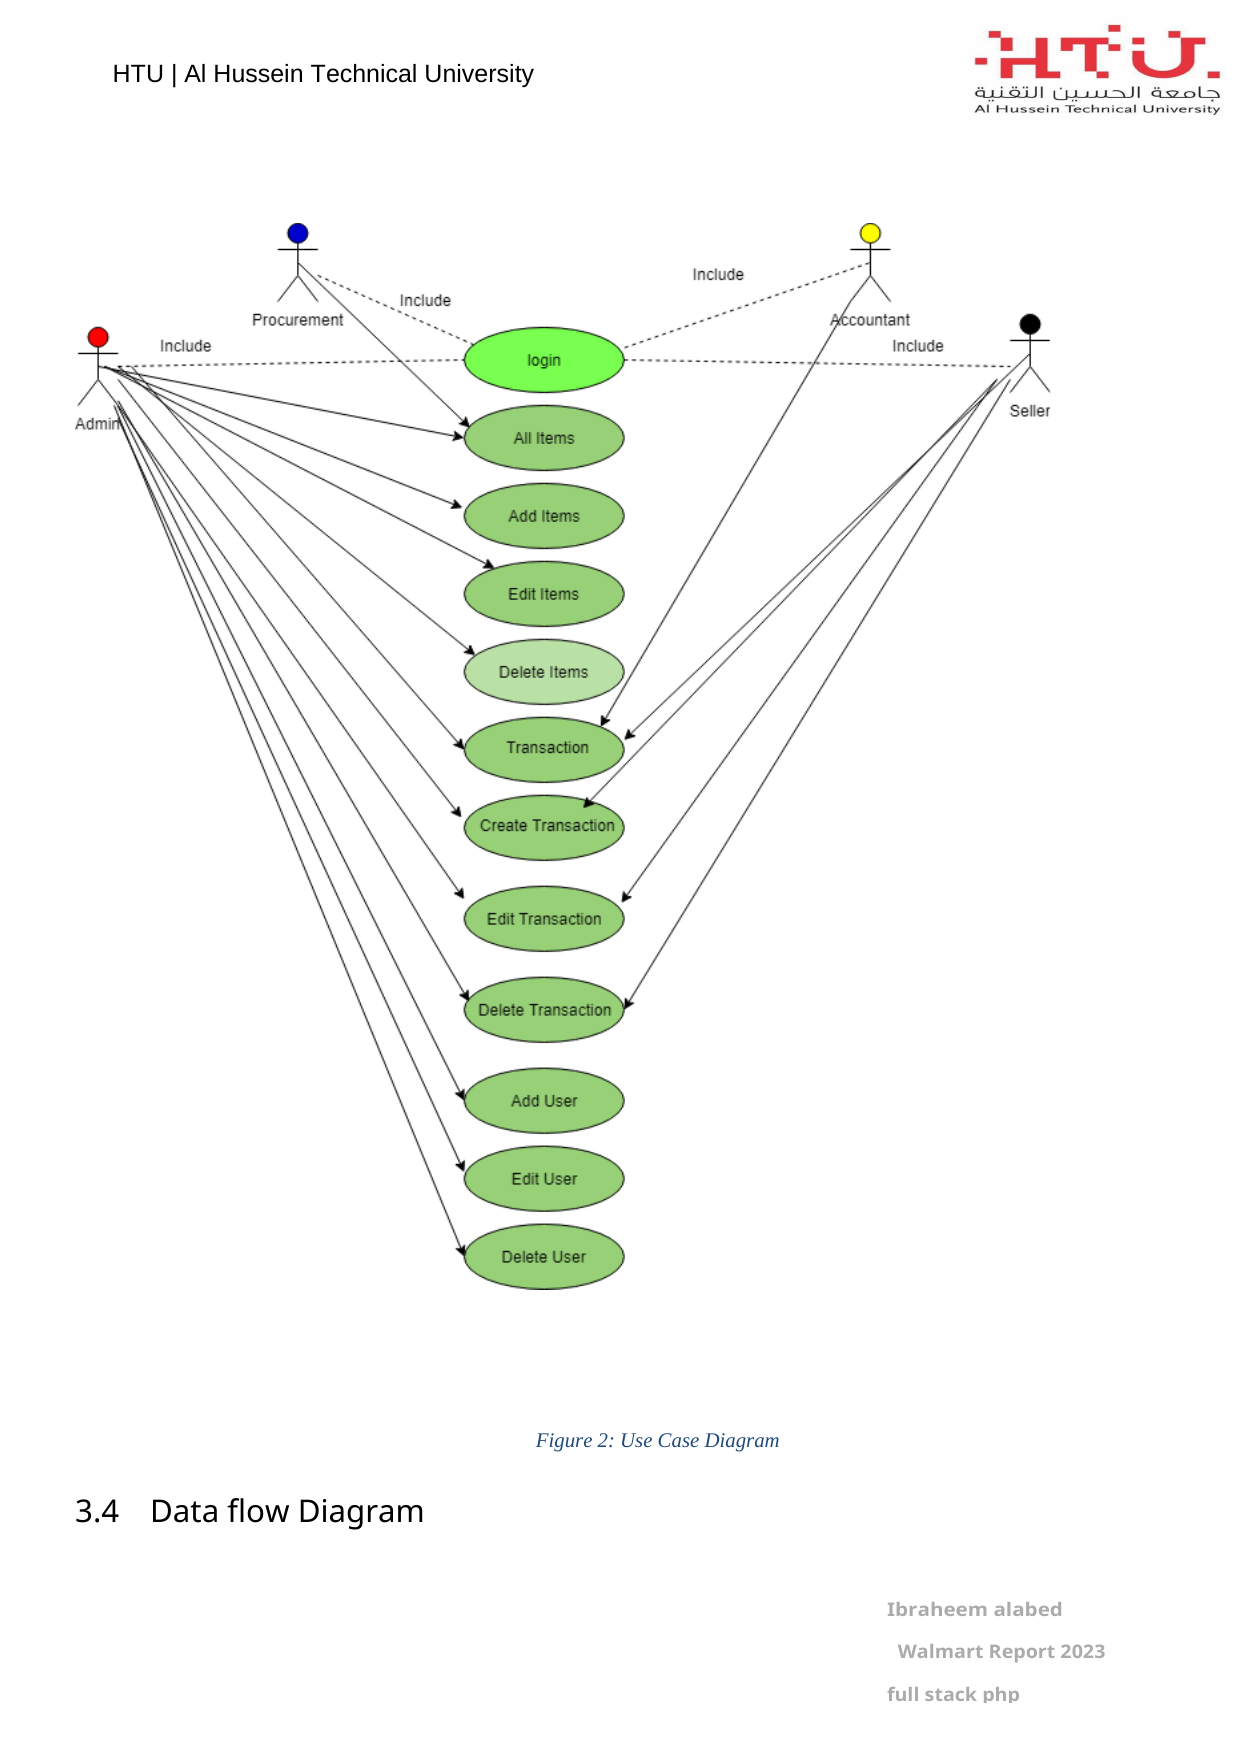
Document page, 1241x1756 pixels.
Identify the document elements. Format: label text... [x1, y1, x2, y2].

picture [75, 223, 1050, 1290]
subtitle 3.4 Data flow Diagram [75, 1489, 1240, 1531]
picture [948, 0, 1228, 157]
